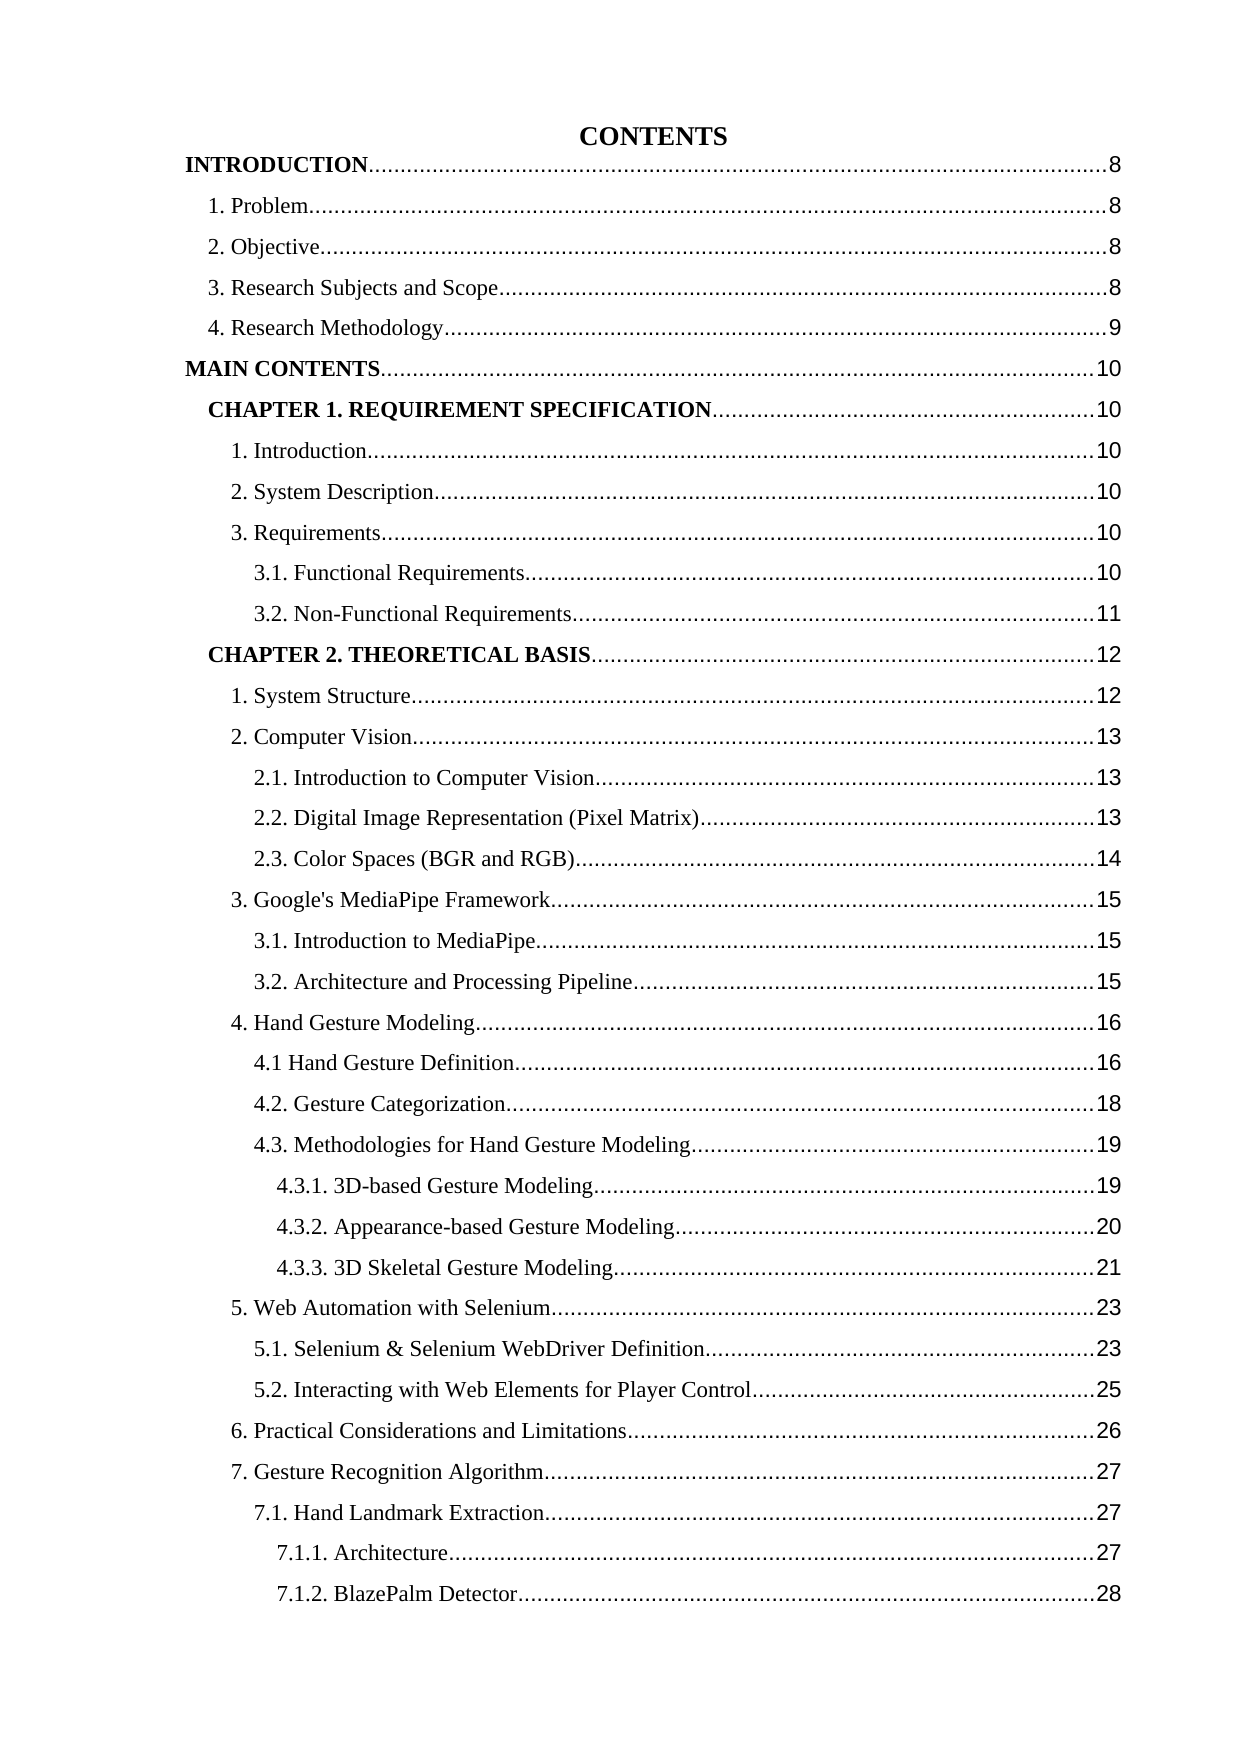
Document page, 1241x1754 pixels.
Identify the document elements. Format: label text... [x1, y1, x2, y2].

text CONTENTS [185, 120, 1122, 151]
